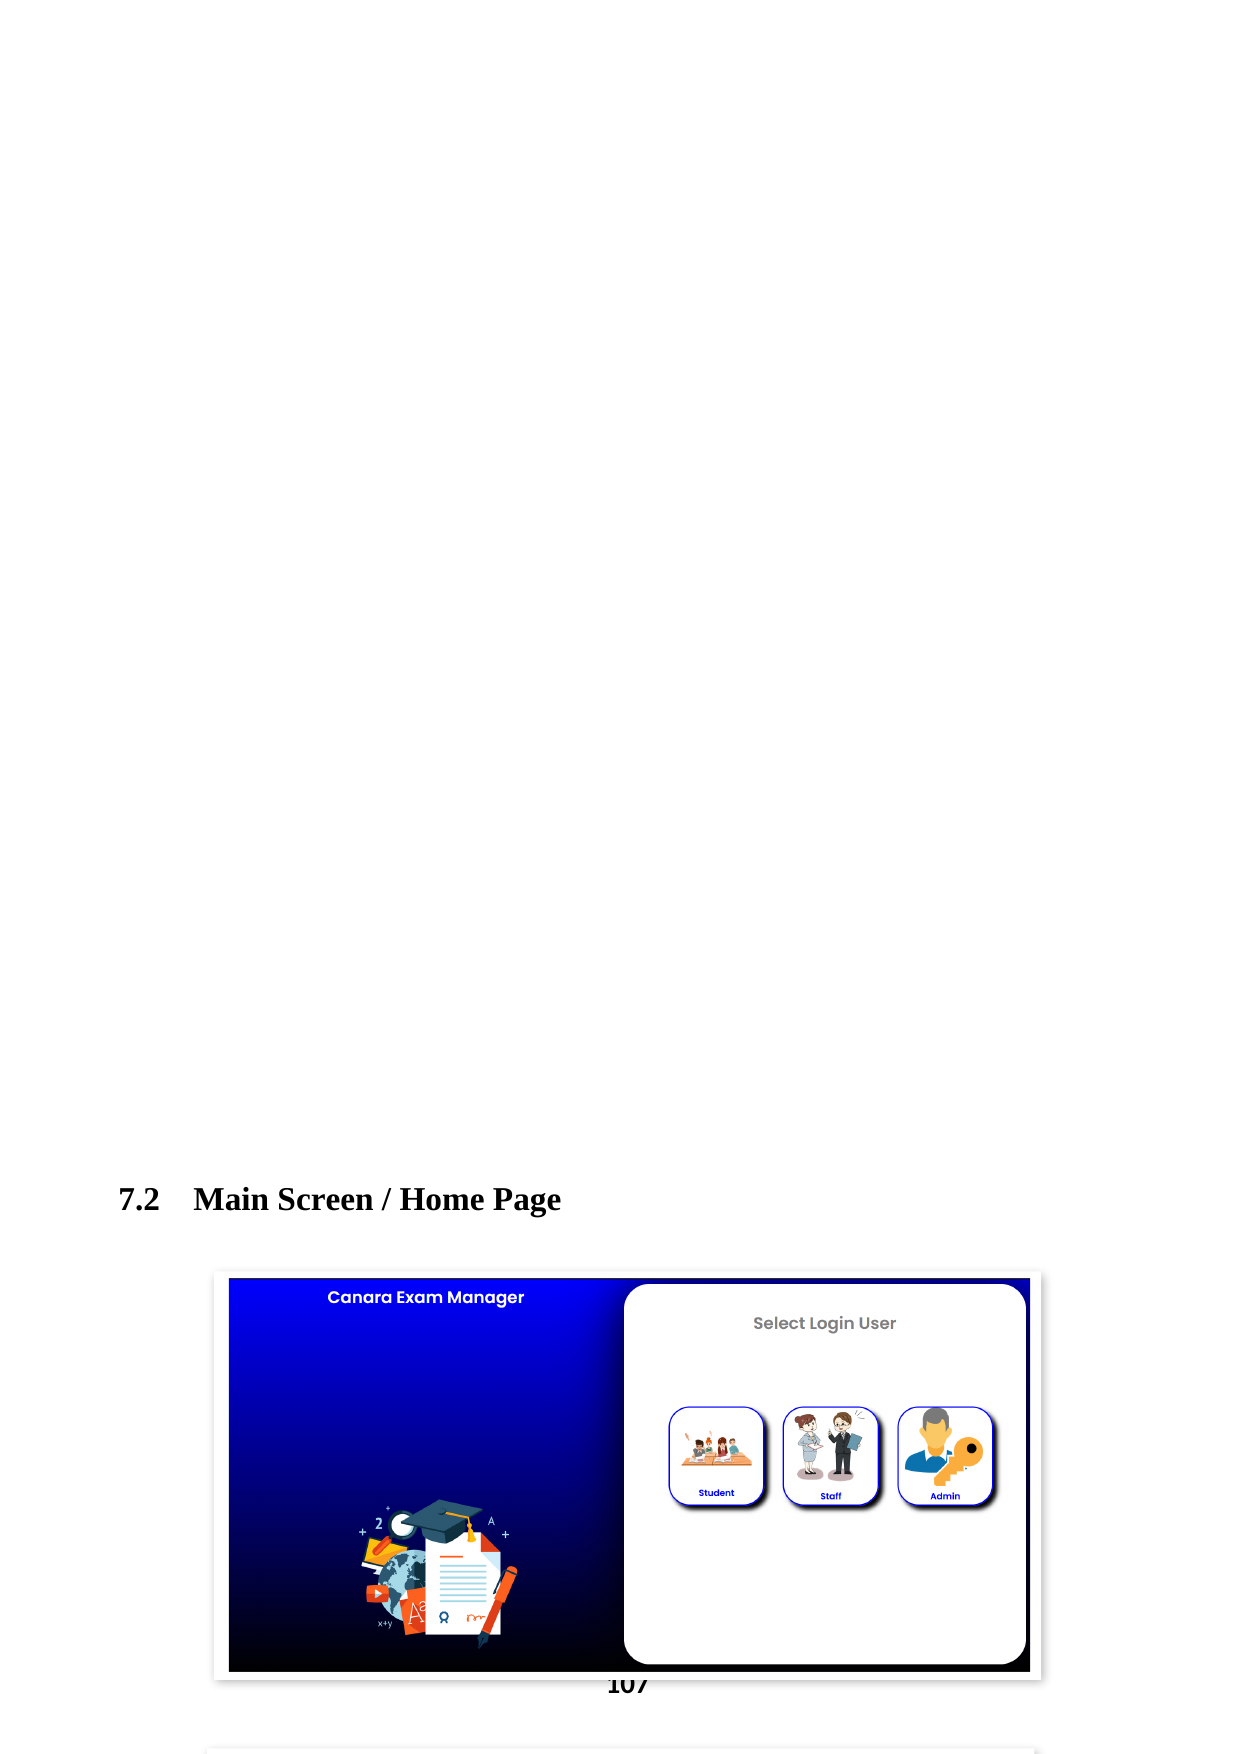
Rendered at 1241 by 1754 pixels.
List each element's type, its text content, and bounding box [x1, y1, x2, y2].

picture [228, 1278, 1030, 1672]
list Main Screen / Home Page [118, 1179, 1137, 1218]
